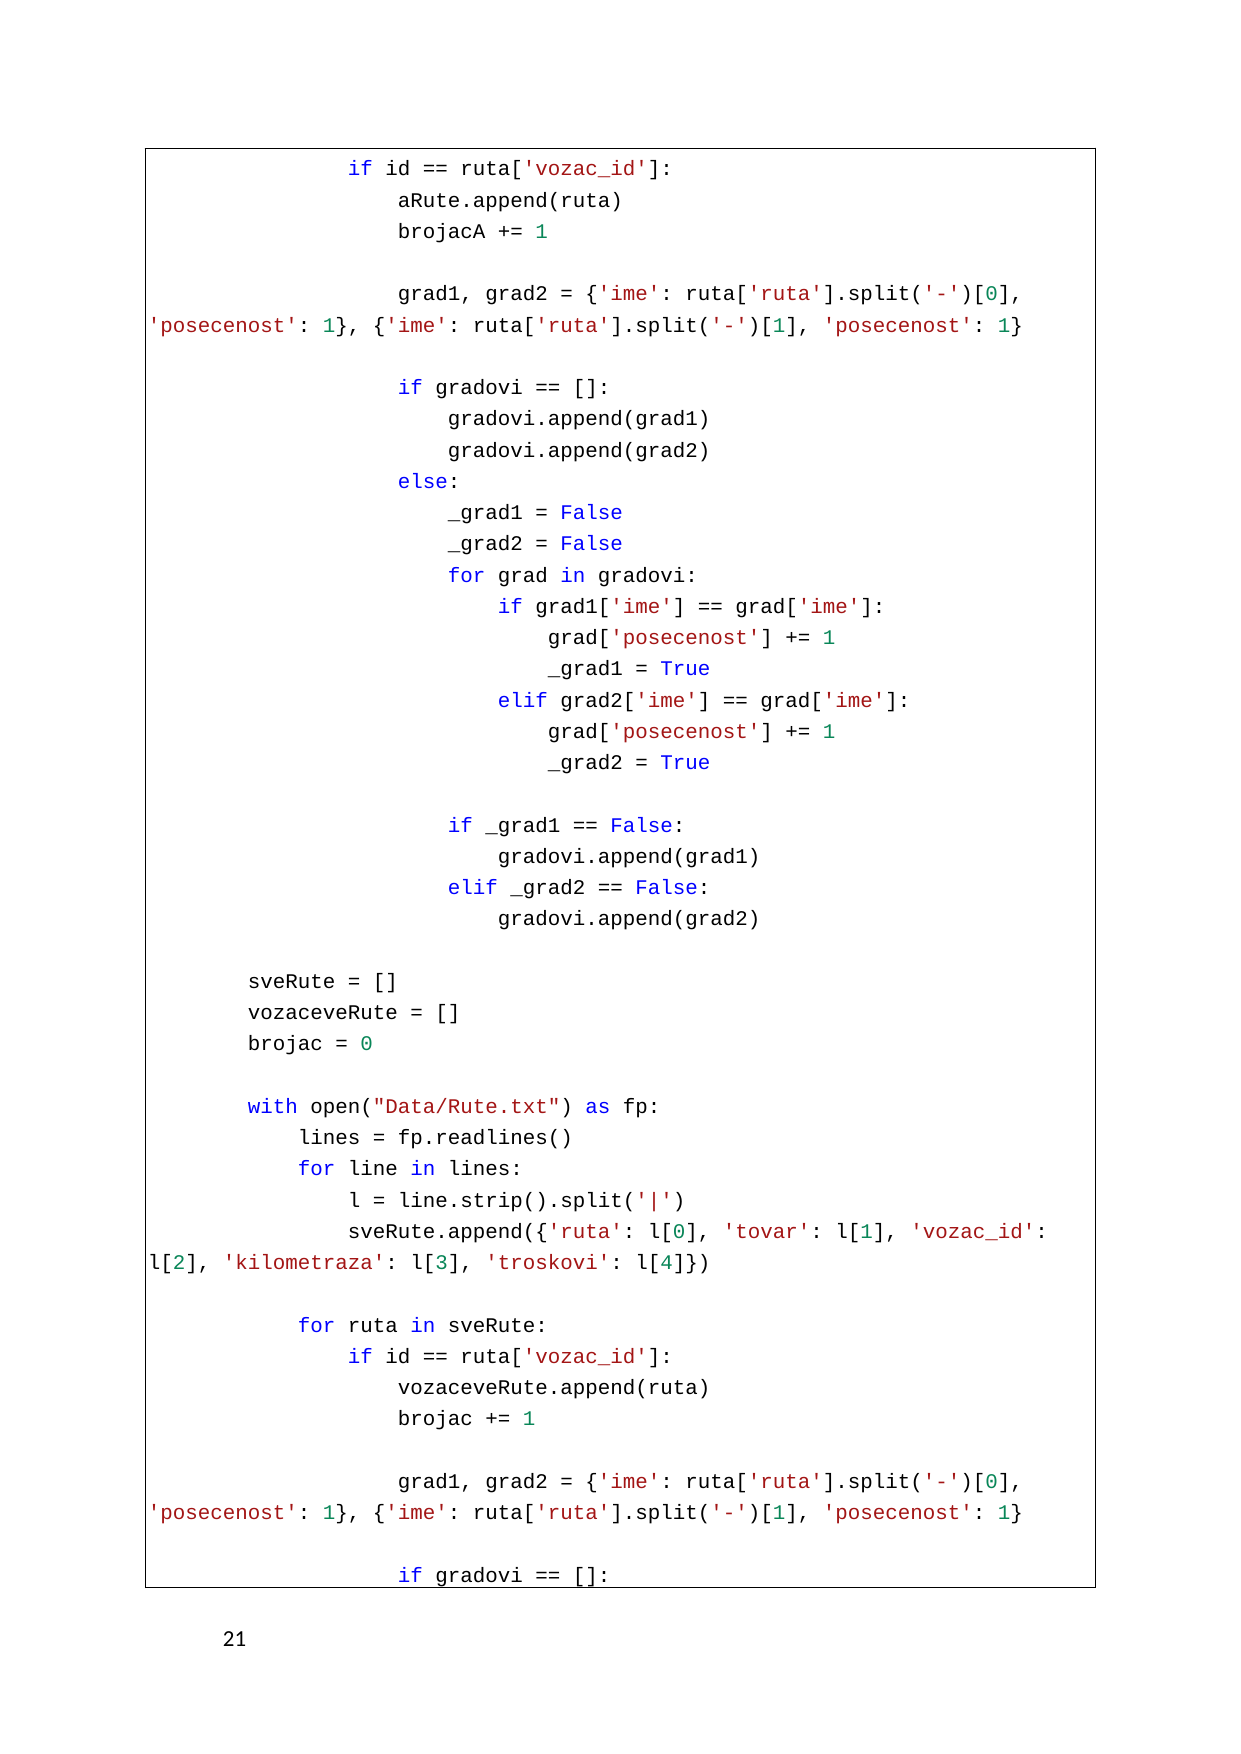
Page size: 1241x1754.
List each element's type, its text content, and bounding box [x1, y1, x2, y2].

text if grad1['ime'] == grad['ime']: [148, 588, 1093, 619]
text if id == ruta['vozac_id']: [148, 1338, 1093, 1369]
text sveRute.append({'ruta': l[0], 'tovar': l[1], 'vozac_id': l[2], 'kilometraza': l[3], 'troskovi': l[4]}) [148, 1213, 1093, 1276]
text gradovi.append(grad2) [148, 432, 1093, 463]
text elif grad2['ime'] == grad['ime']: [148, 682, 1093, 713]
text vozaceveRute = [] [148, 994, 1093, 1026]
text l = line.strip().split('|') [148, 1182, 1093, 1213]
text grad['posecenost'] += 1 [148, 619, 1093, 651]
text aRute.append(ruta) [148, 182, 1093, 213]
text _grad1 = True [148, 651, 1093, 682]
text gradovi.append(grad1) [148, 401, 1093, 432]
text brojac += 1 [148, 1401, 1093, 1432]
text with open("Data/Rute.txt") as fp: [148, 1088, 1093, 1119]
text _grad2 = False [148, 526, 1093, 557]
text elif _grad2 == False: [148, 869, 1093, 901]
text gradovi.append(grad1) [148, 838, 1093, 869]
text brojac = 0 [148, 1026, 1093, 1057]
text sveRute = [] [148, 963, 1093, 994]
text for line in lines: [148, 1151, 1093, 1182]
text for ruta in sveRute: [148, 1307, 1093, 1338]
text _grad2 = True [148, 744, 1093, 776]
text grad1, grad2 = {'ime': ruta['ruta'].split('-')[0], 'posecenost': 1}, {'ime': ruta['ruta'].split('-')[1], 'posecenost': 1} [148, 1463, 1093, 1526]
text if _grad1 == False: [148, 807, 1093, 838]
text gradovi.append(grad2) [148, 901, 1093, 932]
text _grad1 = False [148, 494, 1093, 526]
text grad['posecenost'] += 1 [148, 713, 1093, 744]
text if id == ruta['vozac_id']: [146, 149, 1095, 182]
text brojacA += 1 [148, 213, 1093, 244]
text vozaceveRute.append(ruta) [148, 1369, 1093, 1401]
text grad1, grad2 = {'ime': ruta['ruta'].split('-')[0], 'posecenost': 1}, {'ime': ruta['ruta'].split('-')[1], 'posecenost': 1} [148, 276, 1093, 338]
text if gradovi == []: [148, 1557, 1093, 1587]
text else: [148, 463, 1093, 494]
text if gradovi == []: [148, 369, 1093, 401]
text lines = fp.readlines() [148, 1119, 1093, 1151]
text for grad in gradovi: [148, 557, 1093, 588]
